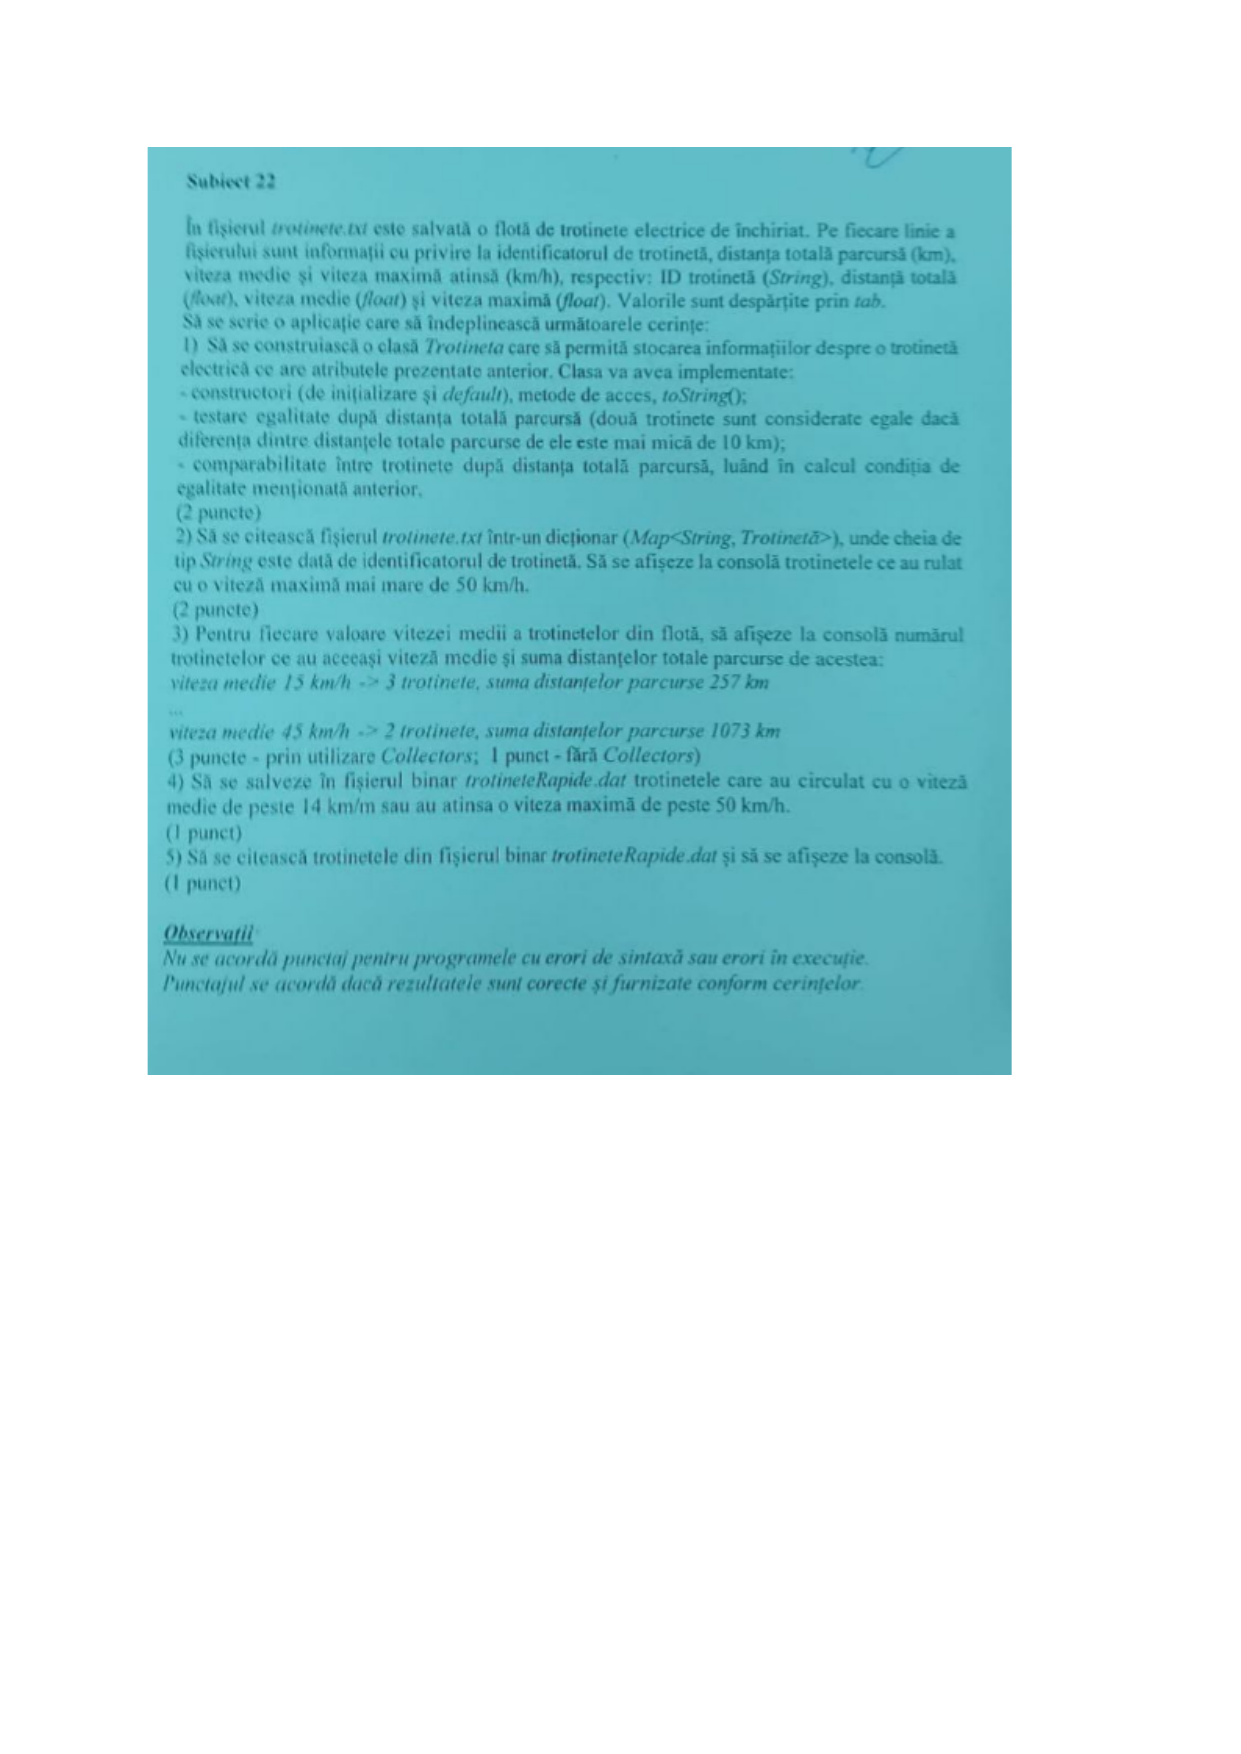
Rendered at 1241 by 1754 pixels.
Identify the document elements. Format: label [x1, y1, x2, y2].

picture [147, 147, 1012, 1075]
